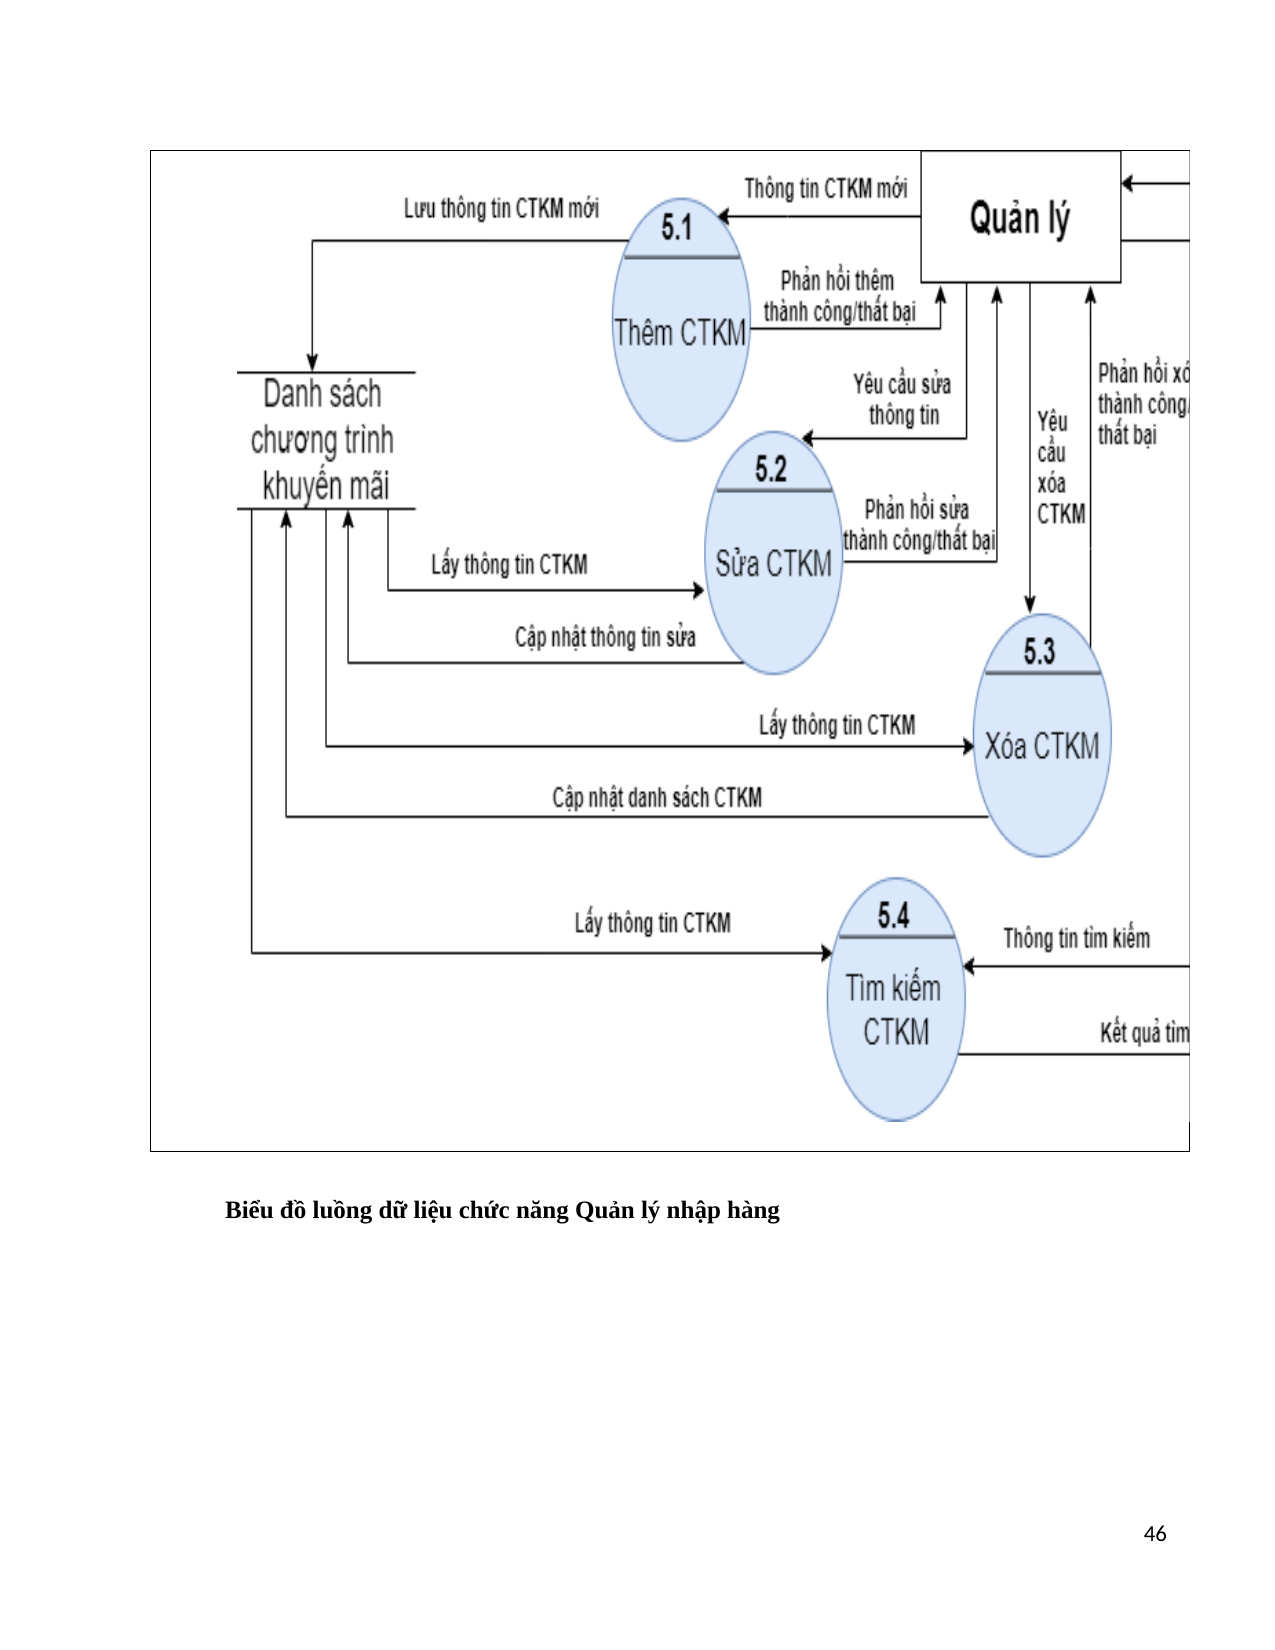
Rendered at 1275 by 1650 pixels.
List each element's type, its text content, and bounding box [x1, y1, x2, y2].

table_header [151, 151, 1189, 1151]
list Biểu đồ luồng dữ liệu chức năng Quản lý nhập hàng [225, 1195, 1167, 1224]
picture [236, 151, 1190, 1122]
